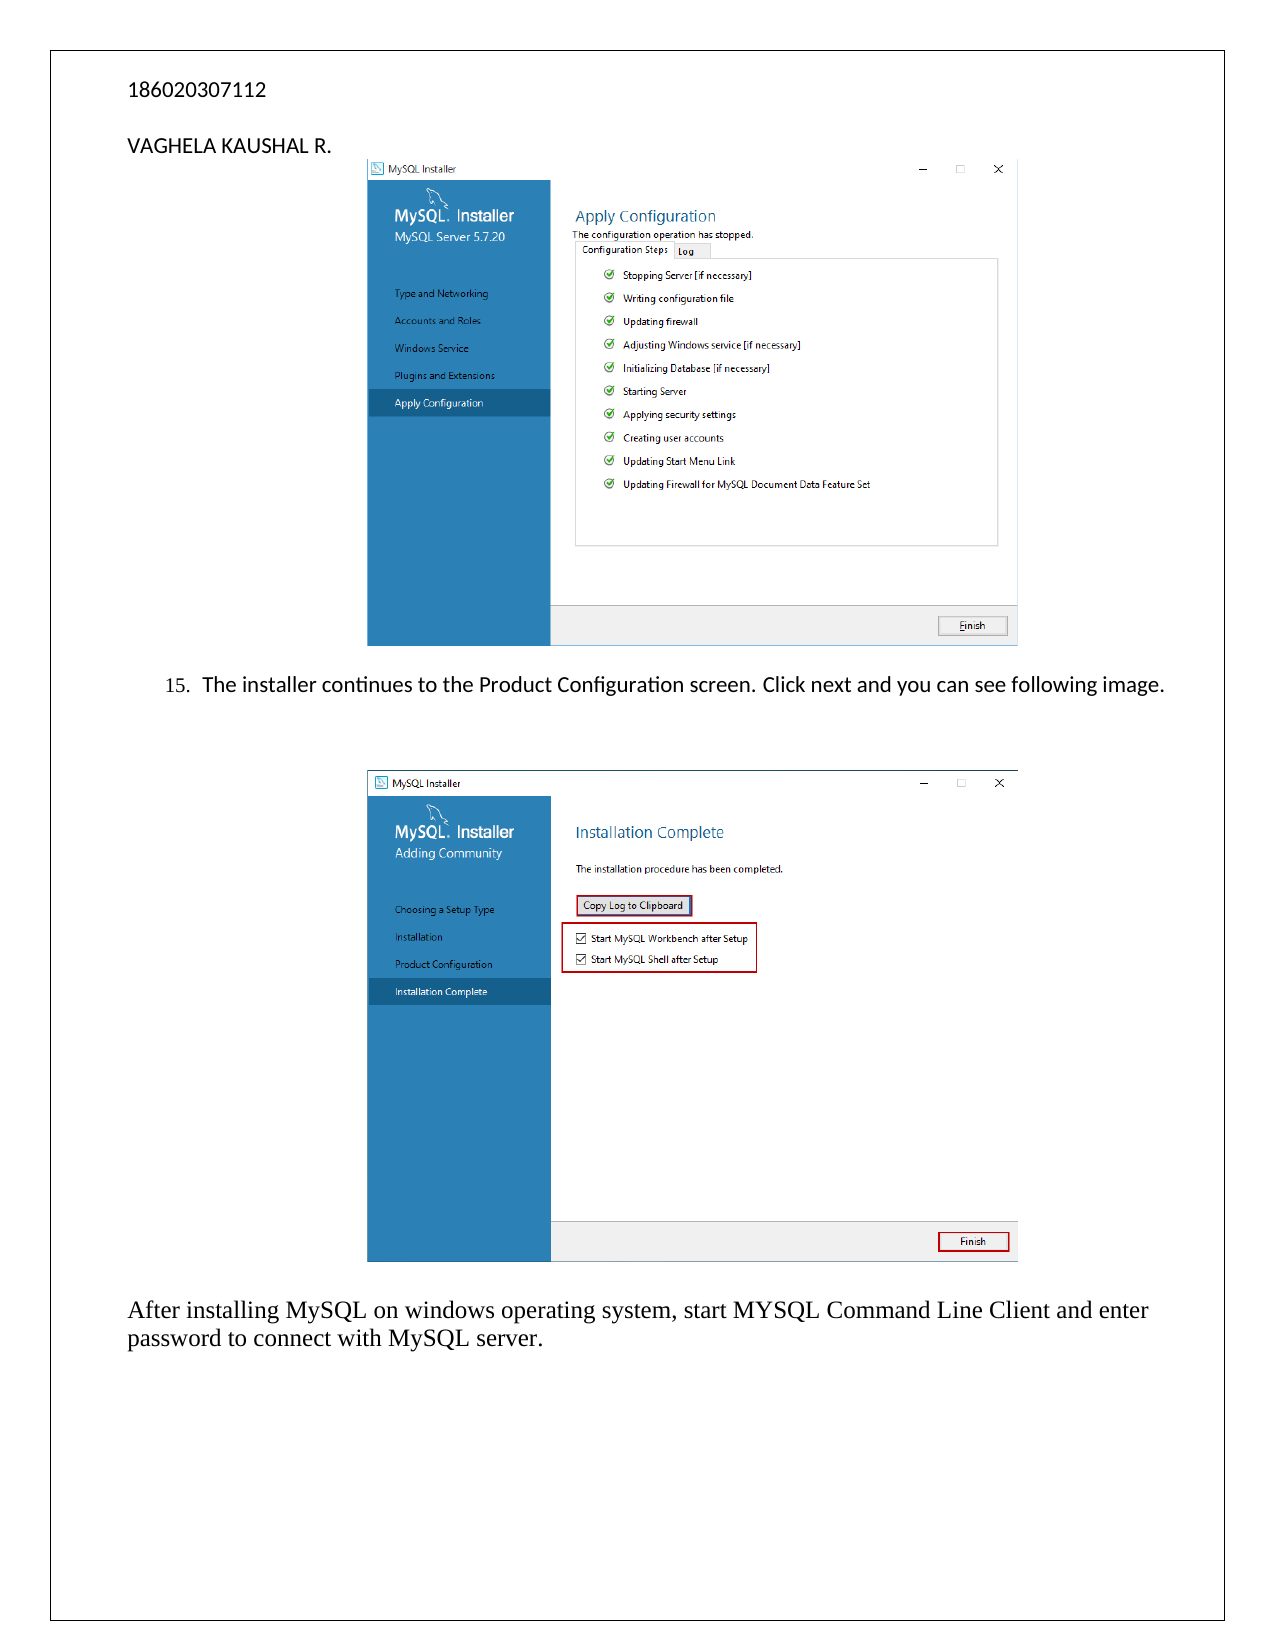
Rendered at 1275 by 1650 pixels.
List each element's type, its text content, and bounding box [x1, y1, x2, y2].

picture [367, 159, 1018, 646]
list The installer continues to the Product Configuration screen. Click next and you can see following image. [164, 670, 1175, 698]
text After installing MySQL on windows operating system, start MYSQL Command Line Client and enter password to connect with MySQL server. [127, 1295, 1175, 1352]
picture [367, 770, 1018, 1262]
